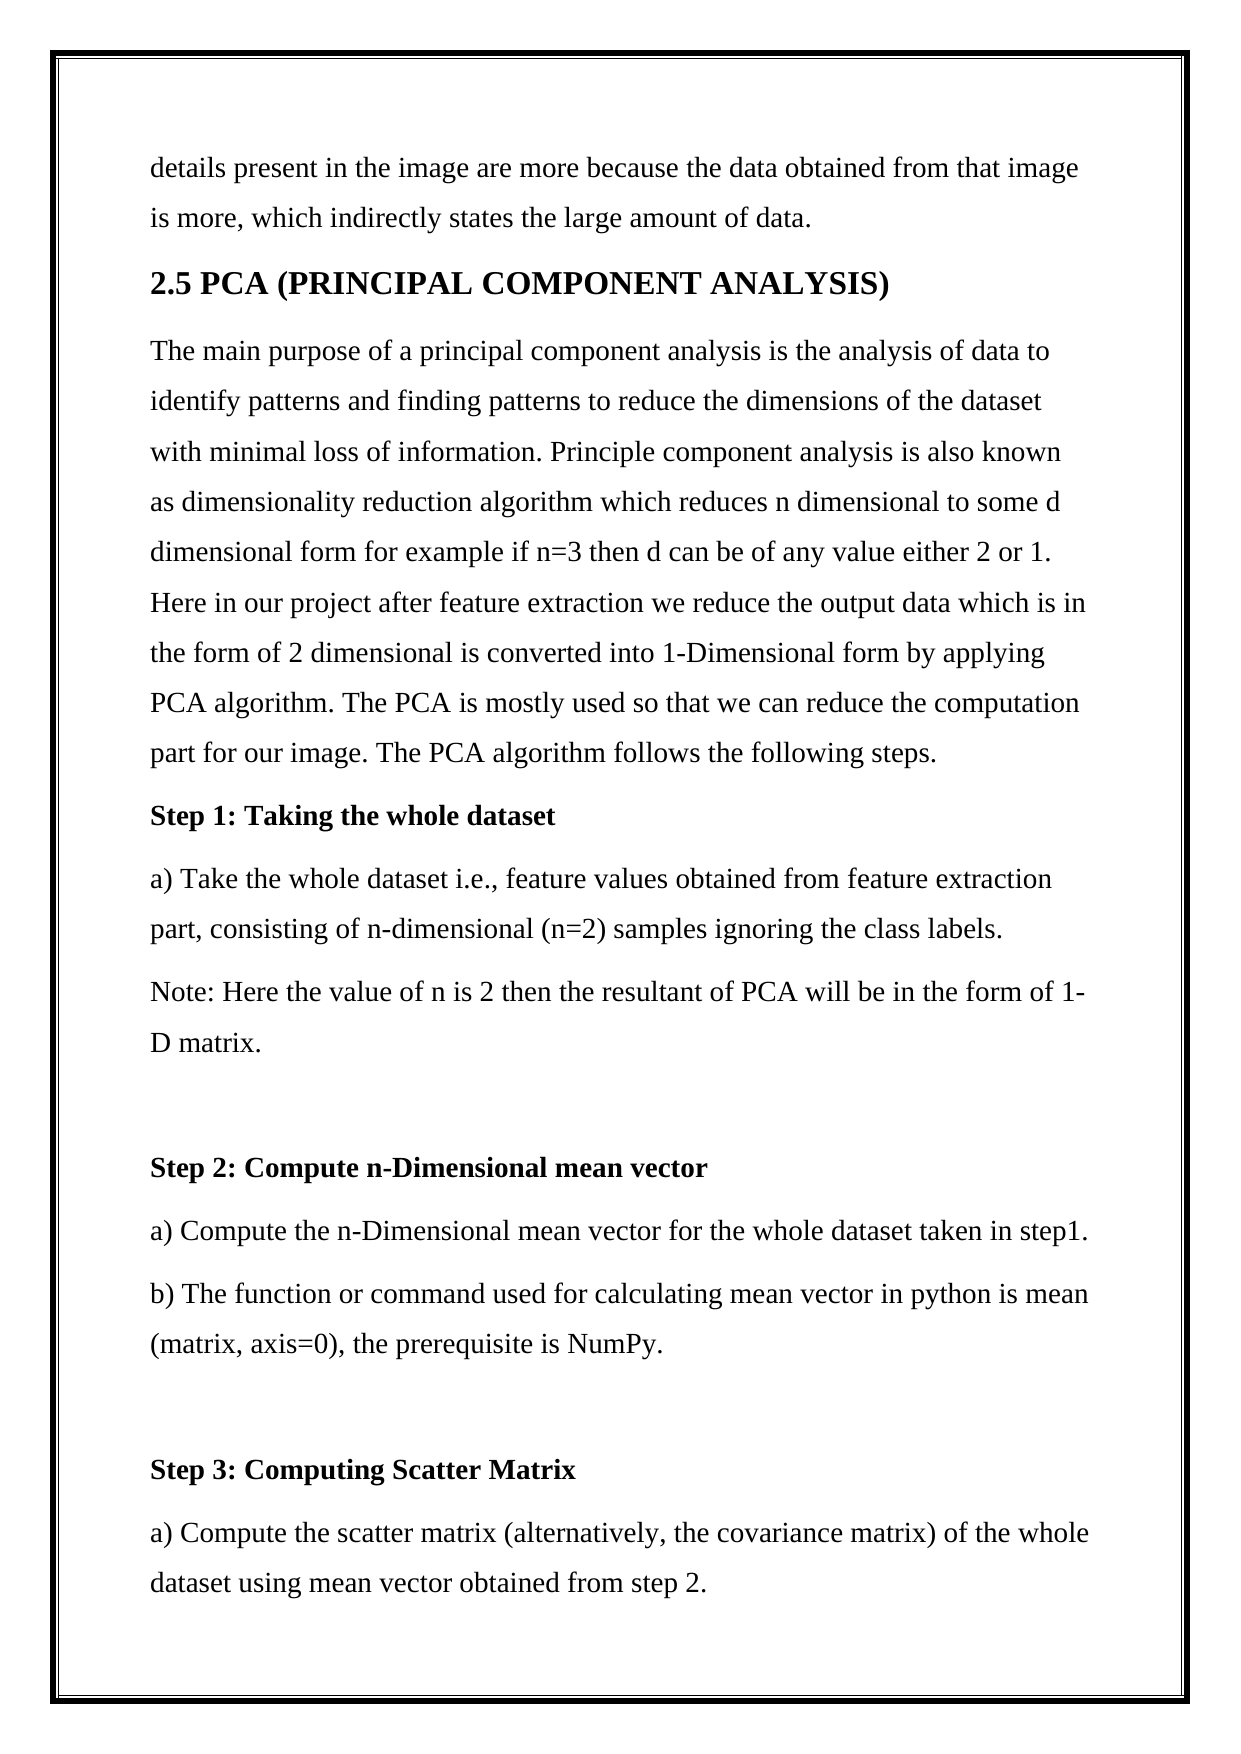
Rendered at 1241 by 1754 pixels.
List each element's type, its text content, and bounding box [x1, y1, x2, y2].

text b) The function or command used for calculating mean vector in python is mean (matrix, axis=0), the prerequisite is NumPy. [150, 1276, 1090, 1360]
text Step 1: Taking the whole dataset [150, 798, 1090, 832]
text 2.5 PCA (PRINCIPAL COMPONENT ANALYSIS) [150, 263, 1090, 301]
text The main purpose of a principal component analysis is the analysis of data to identify patterns and finding patterns to reduce the dimensions of the dataset with minimal loss of information. Principle component analysis is also known as dimensionality reduction algorithm which reduces n dimensional to some d dimensional form for example if n=3 then d can be of any value either 2 or 1. Here in our project after feature extraction we reduce the output data which is in the form of 2 dimensional is converted into 1-Dimensional form by applying PCA algorithm. The PCA is mostly used so that we can reduce the computation part for our image. The PCA algorithm follows the following steps. [150, 333, 1090, 769]
text a) Compute the scatter matrix (alternatively, the covariance matrix) of the whole dataset using mean vector obtained from step 2. [150, 1515, 1090, 1598]
text Step 2: Compute n-Dimensional mean vector [150, 1150, 1090, 1184]
text a) Compute the n-Dimensional mean vector for the whole dataset taken in step1. [150, 1213, 1090, 1247]
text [150, 150, 1090, 234]
text a) Take the whole dataset i.e., feature values obtained from feature extraction part, consisting of n-dimensional (n=2) samples ignoring the class labels. [150, 861, 1090, 945]
text Note: Here the value of n is 2 then the resultant of PCA will be in the form of 1-D matrix. [150, 974, 1090, 1058]
text Step 3: Computing Scatter Matrix [150, 1452, 1090, 1485]
